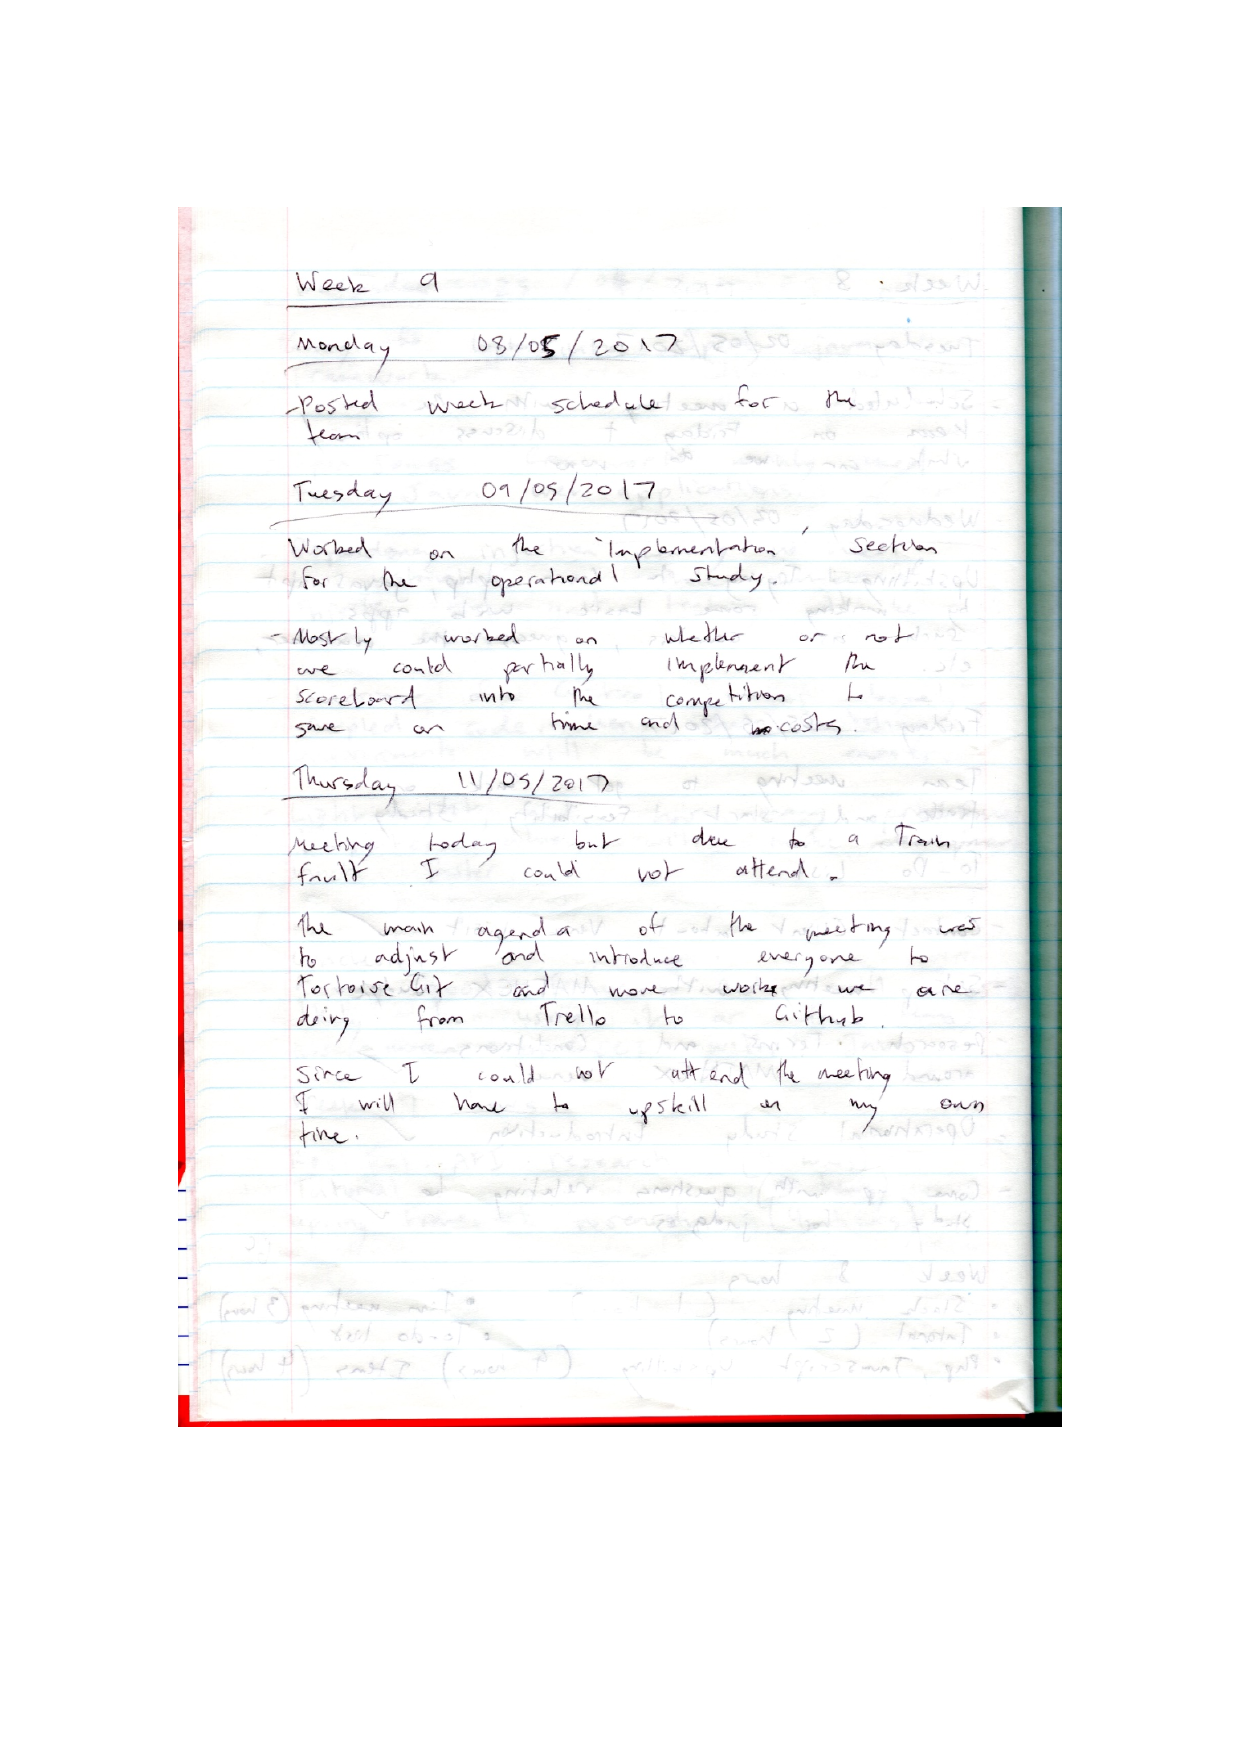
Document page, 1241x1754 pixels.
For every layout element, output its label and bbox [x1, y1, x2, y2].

picture [178, 208, 1061, 1427]
